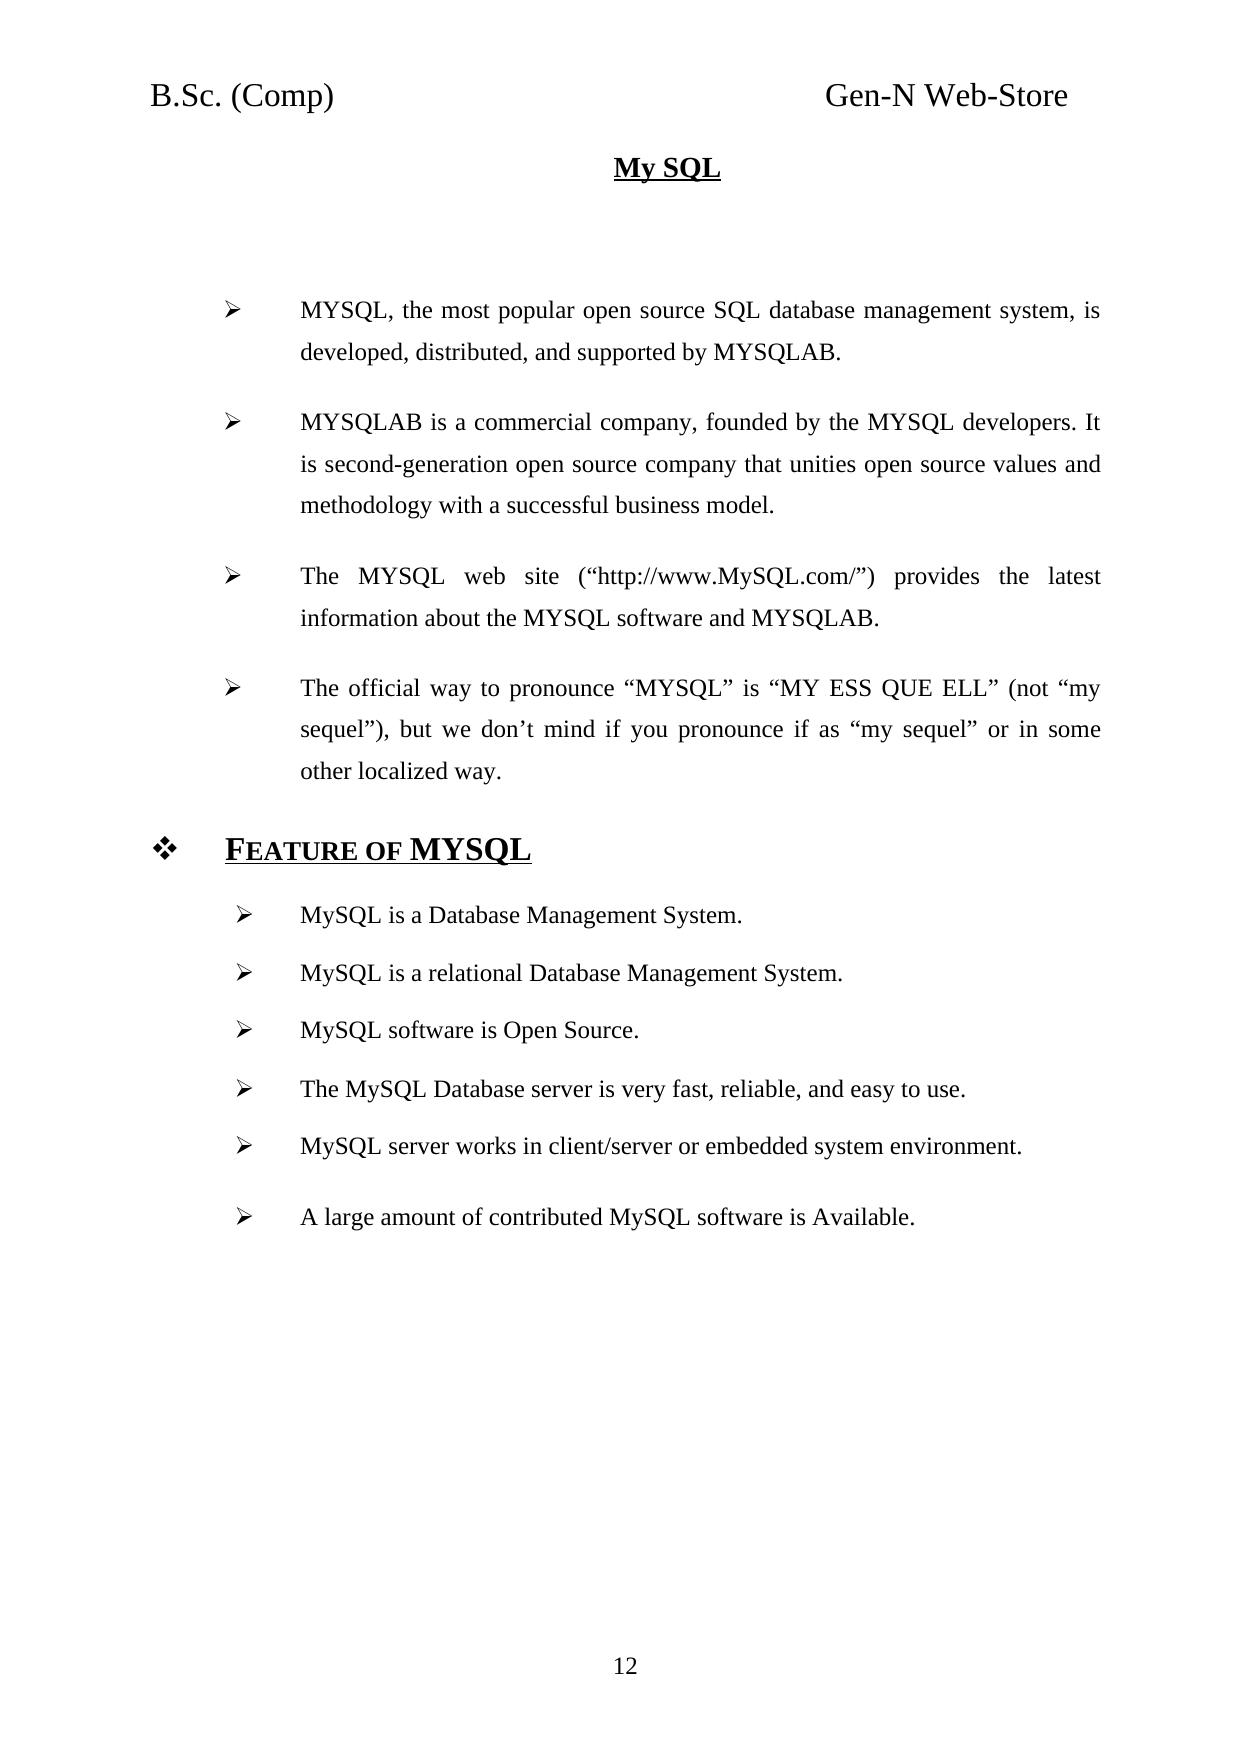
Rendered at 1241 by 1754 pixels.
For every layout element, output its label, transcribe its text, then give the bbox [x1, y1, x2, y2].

list The MYSQL web site (“http://www.MySQL.com/”) provides the latest information about the MYSQL software and MYSQLAB. [223, 561, 1102, 631]
list A large amount of contributed MySQL software is Available. [234, 1202, 1102, 1230]
list MYSQL, the most popular open source SQL database management system, is developed, distributed, and supported by MYSQLAB. [223, 295, 1102, 366]
list The official way to pronounce “MYSQL” is “MY ESS QUE ELL” (not “my sequel”), but we don’t mind if you pronounce if as “my sequel” or in some other localized way. [223, 673, 1102, 785]
list FEATURE OF MYSQL [150, 829, 1102, 868]
text My SQL [232, 150, 1102, 183]
list MYSQLAB is a commercial company, founded by the MYSQL developers. It is second-generation open source company that unities open source values and methodology with a successful business model. [223, 407, 1102, 519]
list MySQL is a Database Management System. [234, 900, 1102, 929]
list MySQL software is Open Source. [234, 1016, 1102, 1044]
list MySQL server works in client/server or embedded system environment. [234, 1131, 1102, 1160]
list MySQL is a relational Database Management System. [234, 958, 1102, 987]
list The MySQL Database server is very fast, reliable, and easy to use. [234, 1074, 1102, 1102]
